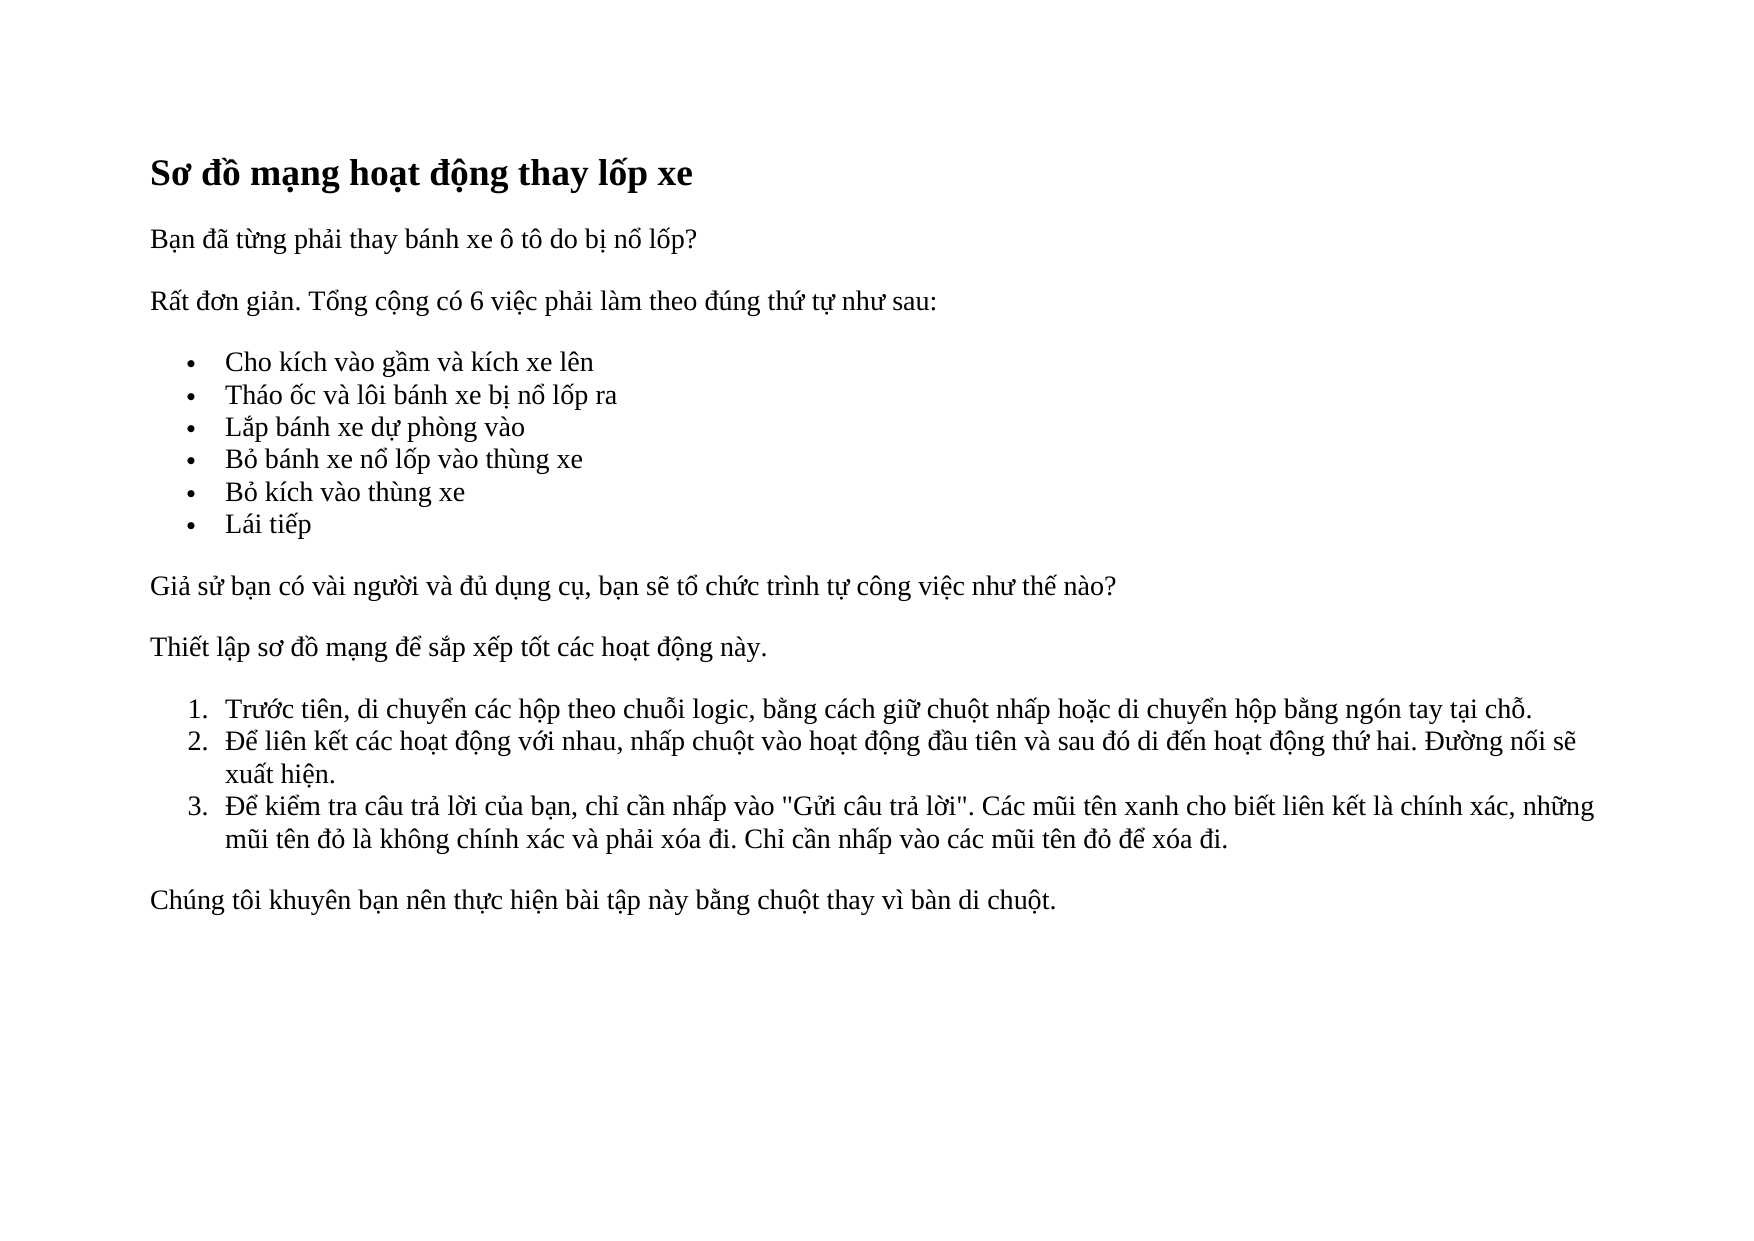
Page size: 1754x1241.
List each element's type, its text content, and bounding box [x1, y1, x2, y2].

list Để liên kết các hoạt động với nhau, nhấp chuột vào hoạt động đầu tiên và sau đó di đến hoạt động thứ hai. Đường nối sẽ xuất hiện. [187, 724, 1604, 789]
text Bạn đã từng phải thay bánh xe ô tô do bị nổ lốp? [150, 222, 1604, 255]
list Lái tiếp [187, 507, 1604, 540]
list Để kiểm tra câu trả lời của bạn, chỉ cần nhấp vào "Gửi câu trả lời". Các mũi tên xanh cho biết liên kết là chính xác, những mũi tên đỏ là không chính xác và phải xóa đi. Chỉ cần nhấp vào các mũi tên đỏ để xóa đi. [187, 789, 1604, 854]
list Tháo ốc và lôi bánh xe bị nổ lốp ra [187, 378, 1604, 410]
subtitle Sơ đồ mạng hoạt động thay lốp xe [150, 150, 1604, 193]
list Bỏ bánh xe nổ lốp vào thùng xe [187, 443, 1604, 475]
list Bỏ kích vào thùng xe [187, 475, 1604, 507]
text Chúng tôi khuyên bạn nên thực hiện bài tập này bằng chuột thay vì bàn di chuột. [150, 883, 1604, 916]
text Giả sử bạn có vài người và đủ dụng cụ, bạn sẽ tổ chức trình tự công việc như thế nào? [150, 569, 1604, 601]
text Rất đơn giản. Tổng cộng có 6 việc phải làm theo đúng thứ tự như sau: [150, 284, 1604, 316]
text Thiết lập sơ đồ mạng để sắp xếp tốt các hoạt động này. [150, 631, 1604, 663]
list Lắp bánh xe dự phòng vào [187, 410, 1604, 443]
list Cho kích vào gầm và kích xe lên [187, 345, 1604, 378]
list Trước tiên, di chuyển các hộp theo chuỗi logic, bằng cách giữ chuột nhấp hoặc di chuyển hộp bằng ngón tay tại chỗ. [187, 692, 1604, 724]
